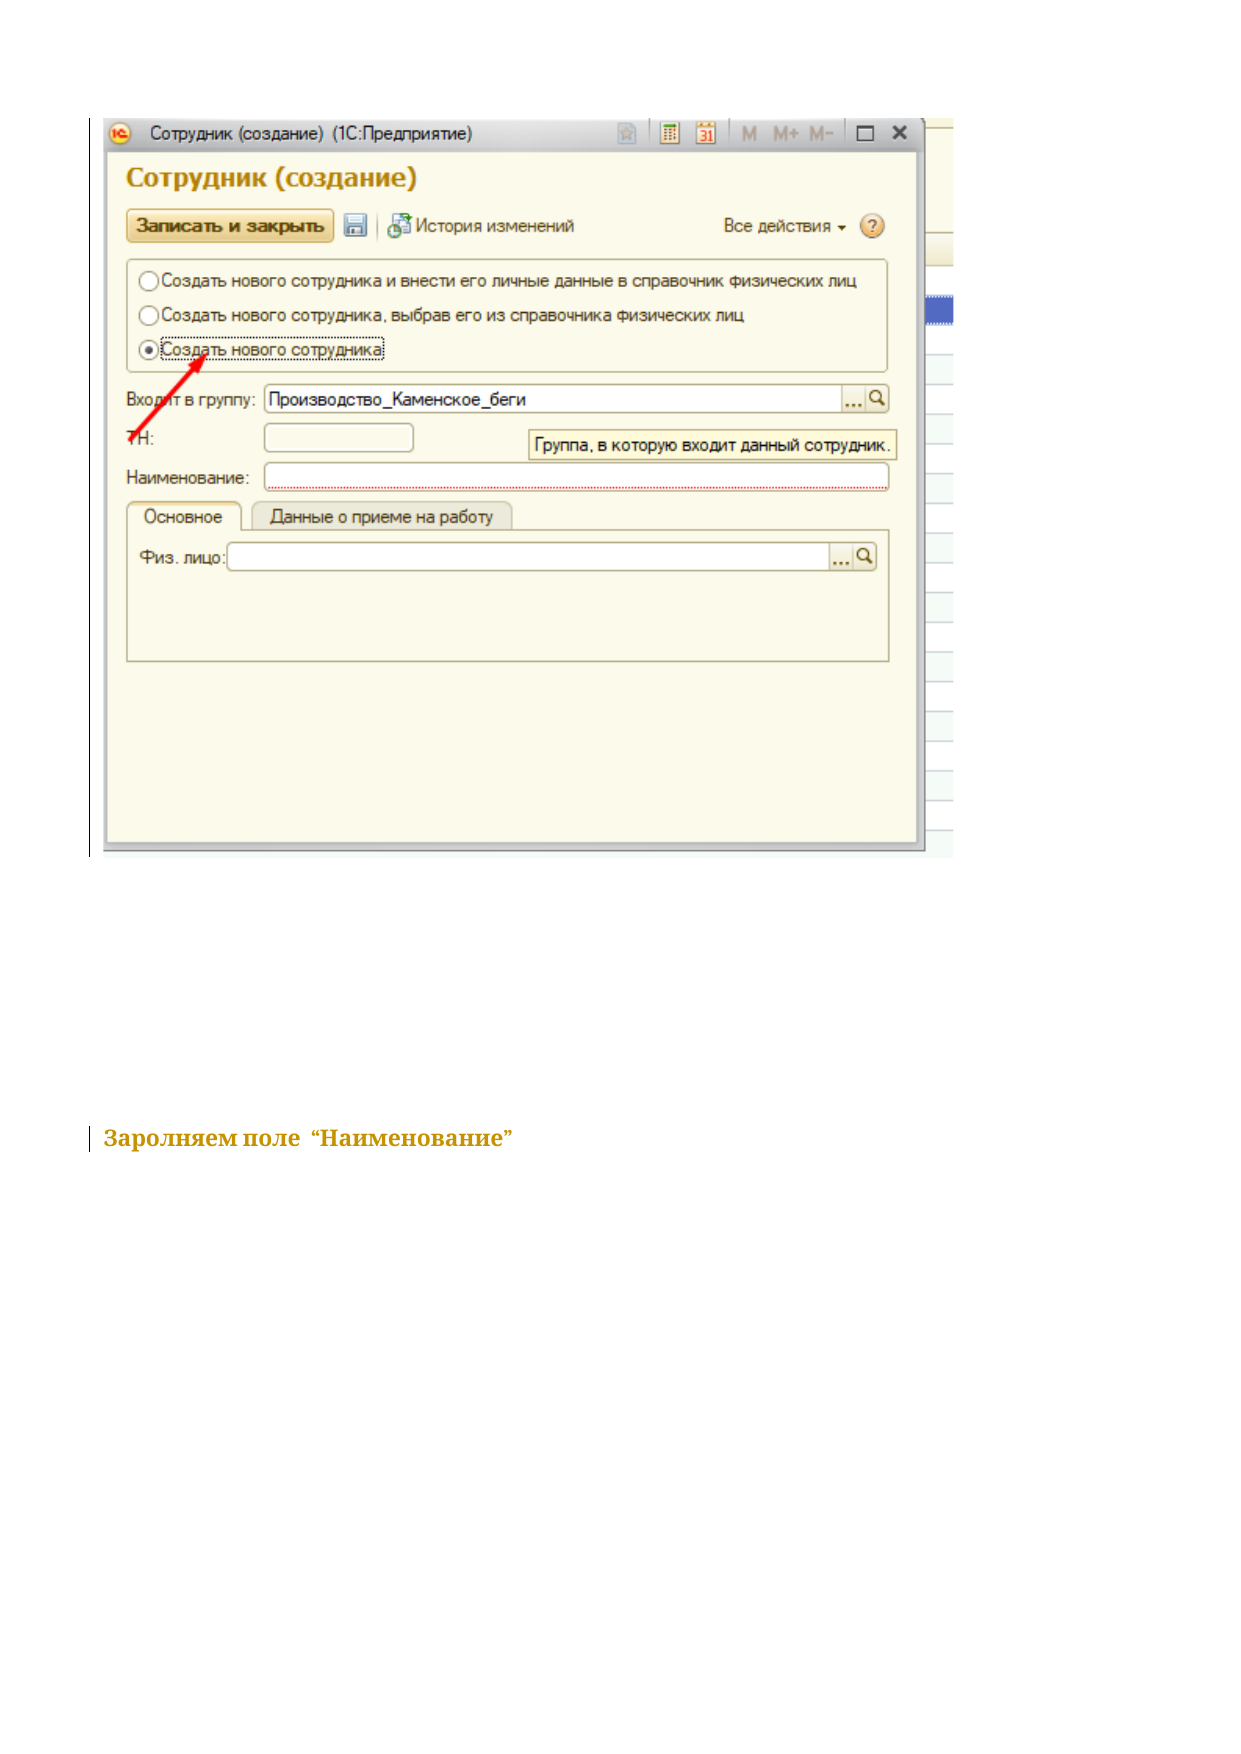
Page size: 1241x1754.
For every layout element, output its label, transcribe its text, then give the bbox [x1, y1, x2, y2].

text Заролняем поле “Наименование” [103, 1126, 988, 1152]
picture [103, 118, 954, 858]
